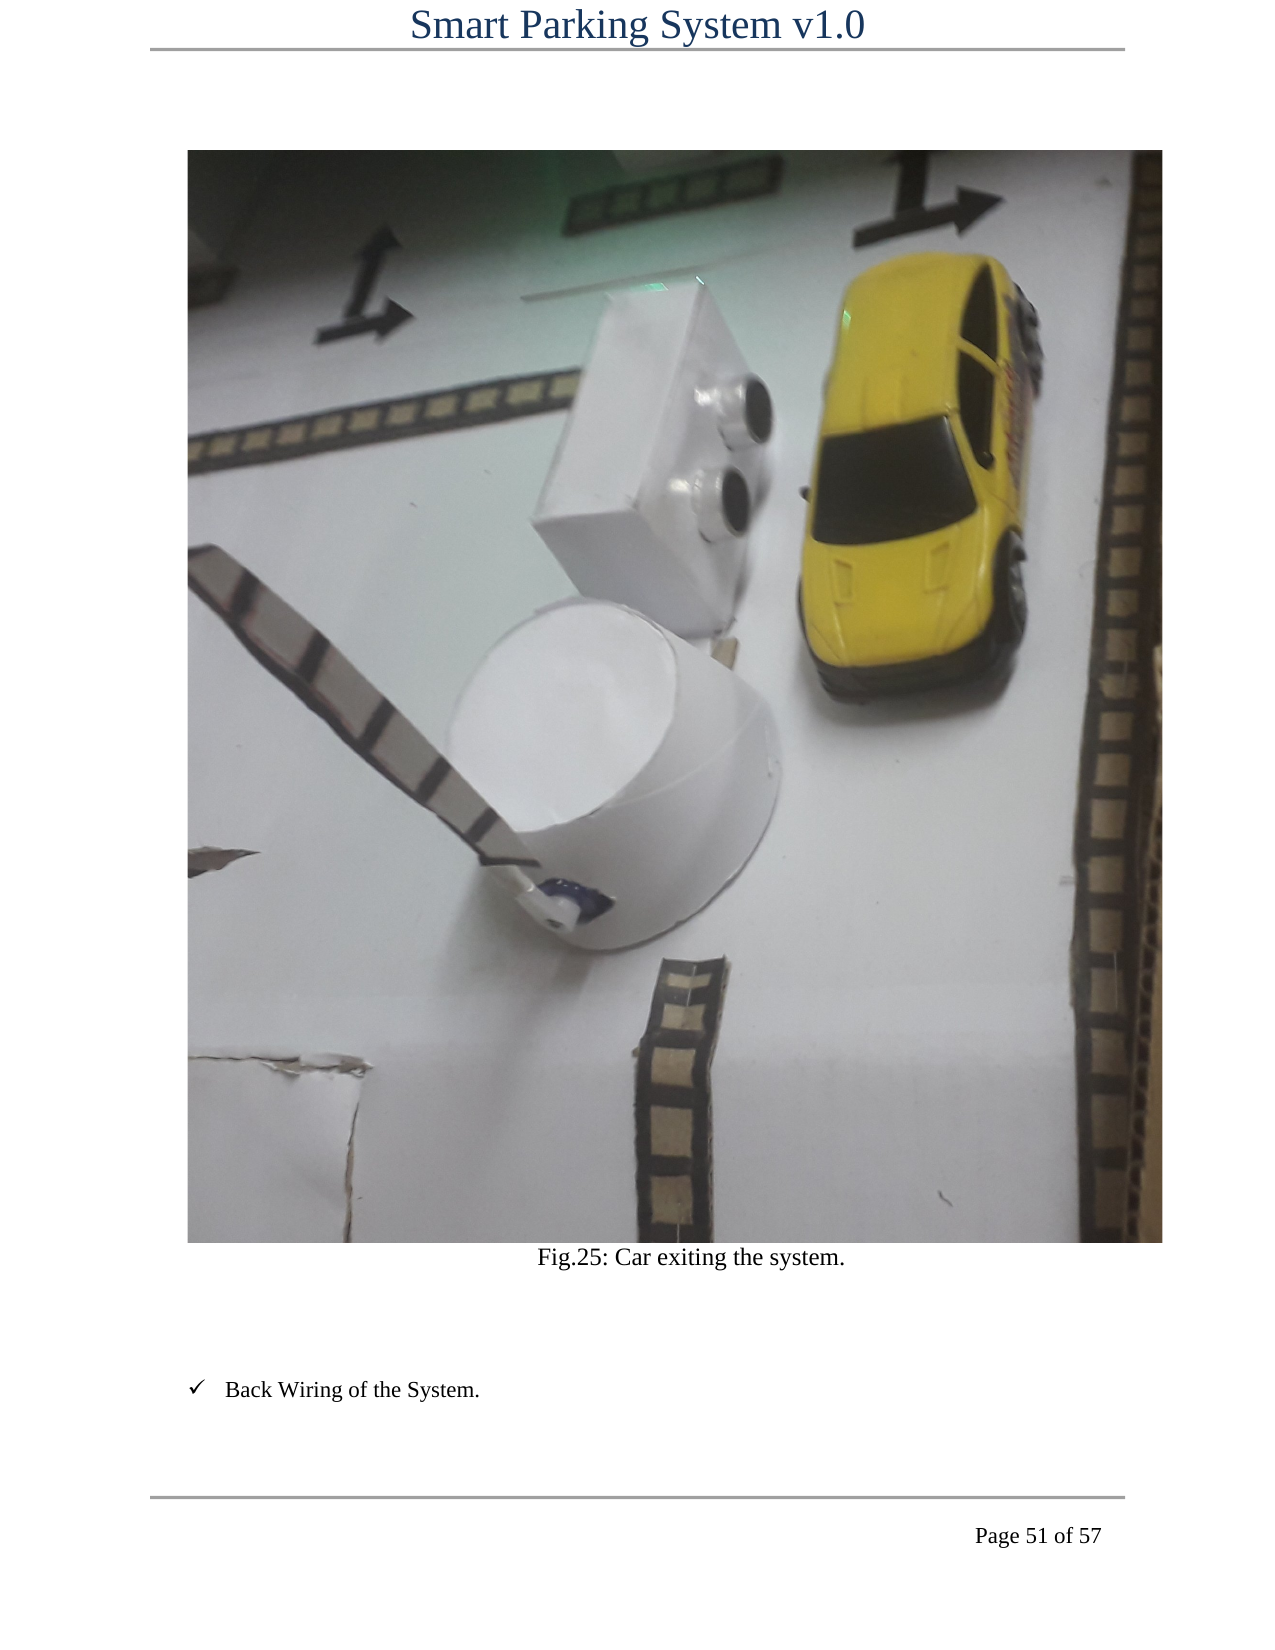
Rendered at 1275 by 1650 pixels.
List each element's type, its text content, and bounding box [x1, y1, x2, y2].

text Fig.25: Car exiting the system. [187, 1243, 1125, 1271]
list Back Wiring of the System. [187, 1377, 1125, 1403]
picture [187, 150, 1163, 1243]
